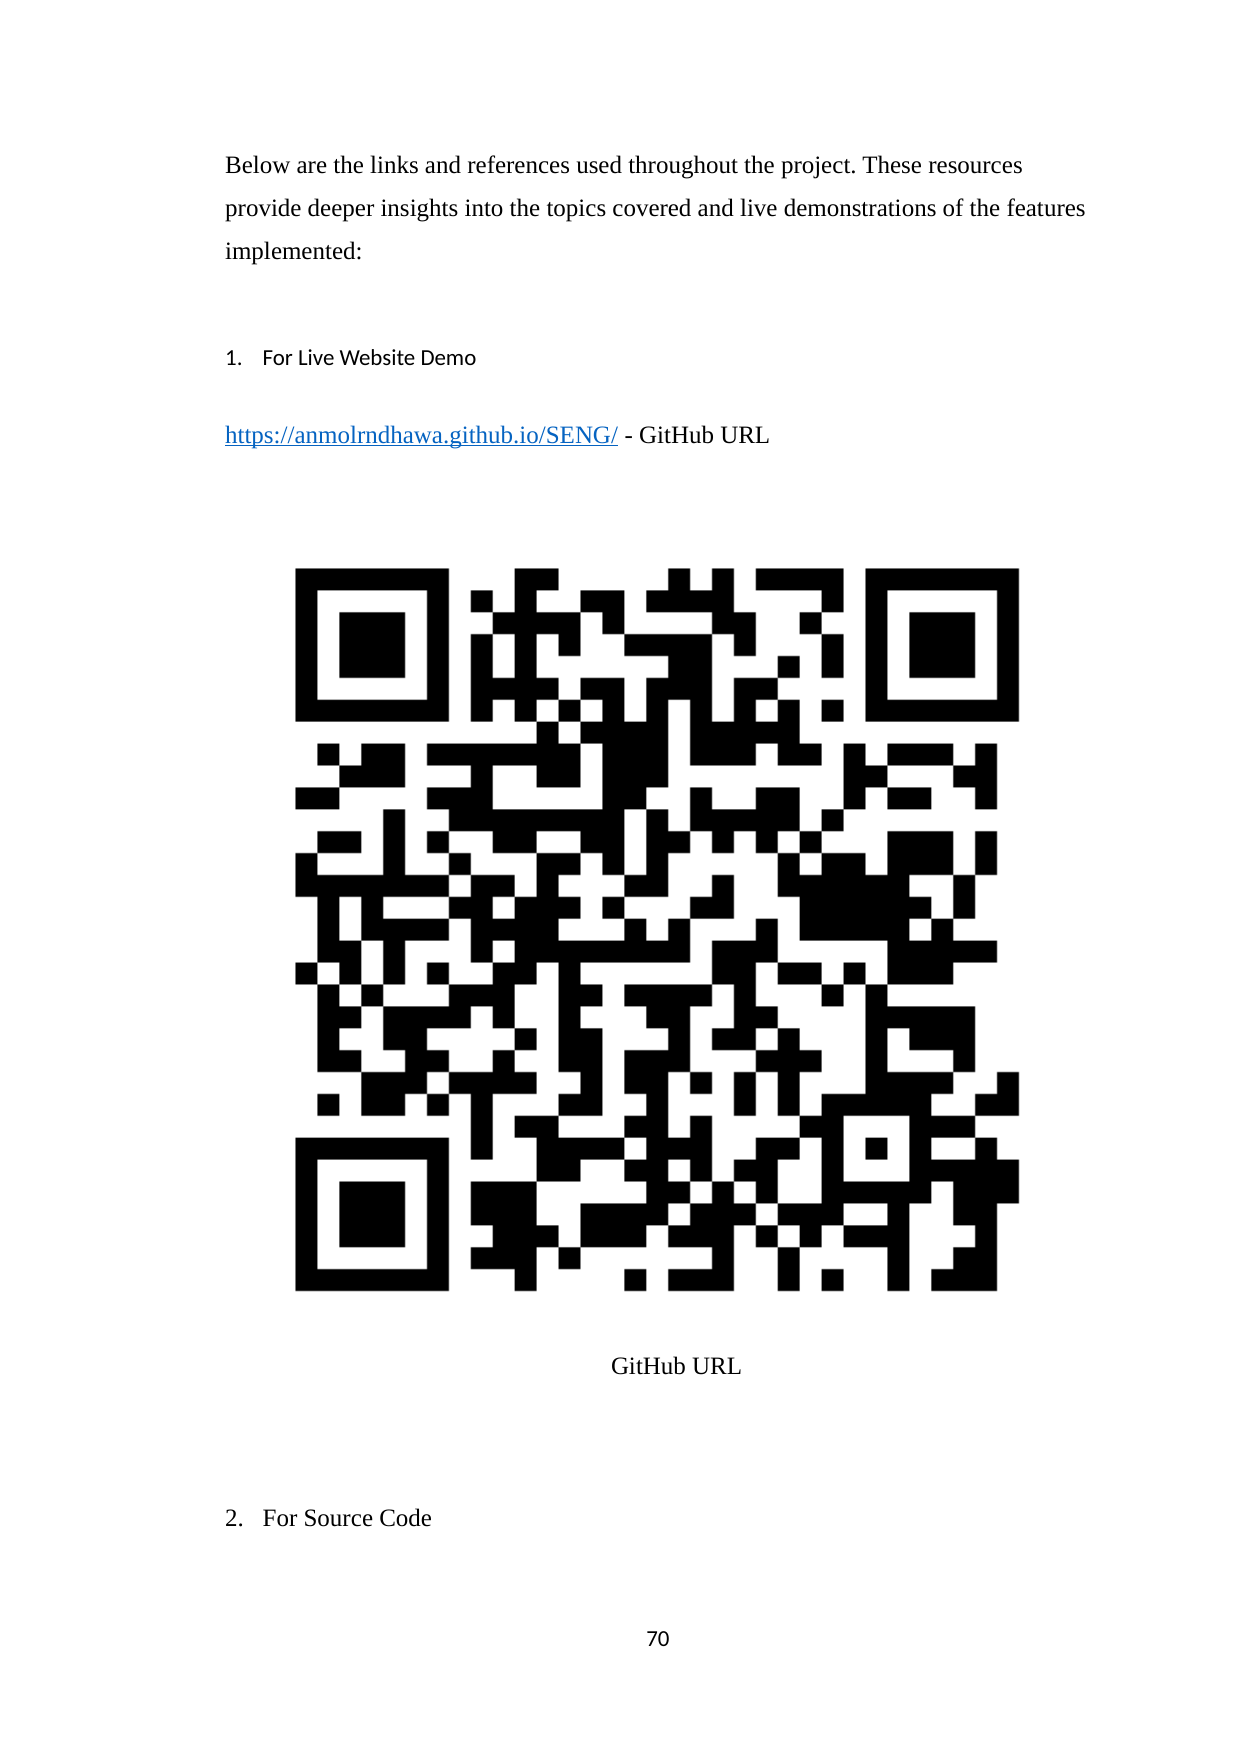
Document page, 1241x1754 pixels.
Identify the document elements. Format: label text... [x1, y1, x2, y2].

list For Live Website Demo [225, 343, 1090, 371]
text Below are the links and references used throughout the project. These resources provide deeper insights into the topics covered and live demonstrations of the features implemented: [225, 150, 1090, 265]
list GitHub URL [262, 1351, 1090, 1380]
picture [267, 539, 1049, 1321]
text https://anmolrndhawa.github.io/SENG/ - GitHub URL [225, 420, 1090, 449]
list For Source Code [225, 1503, 1090, 1532]
